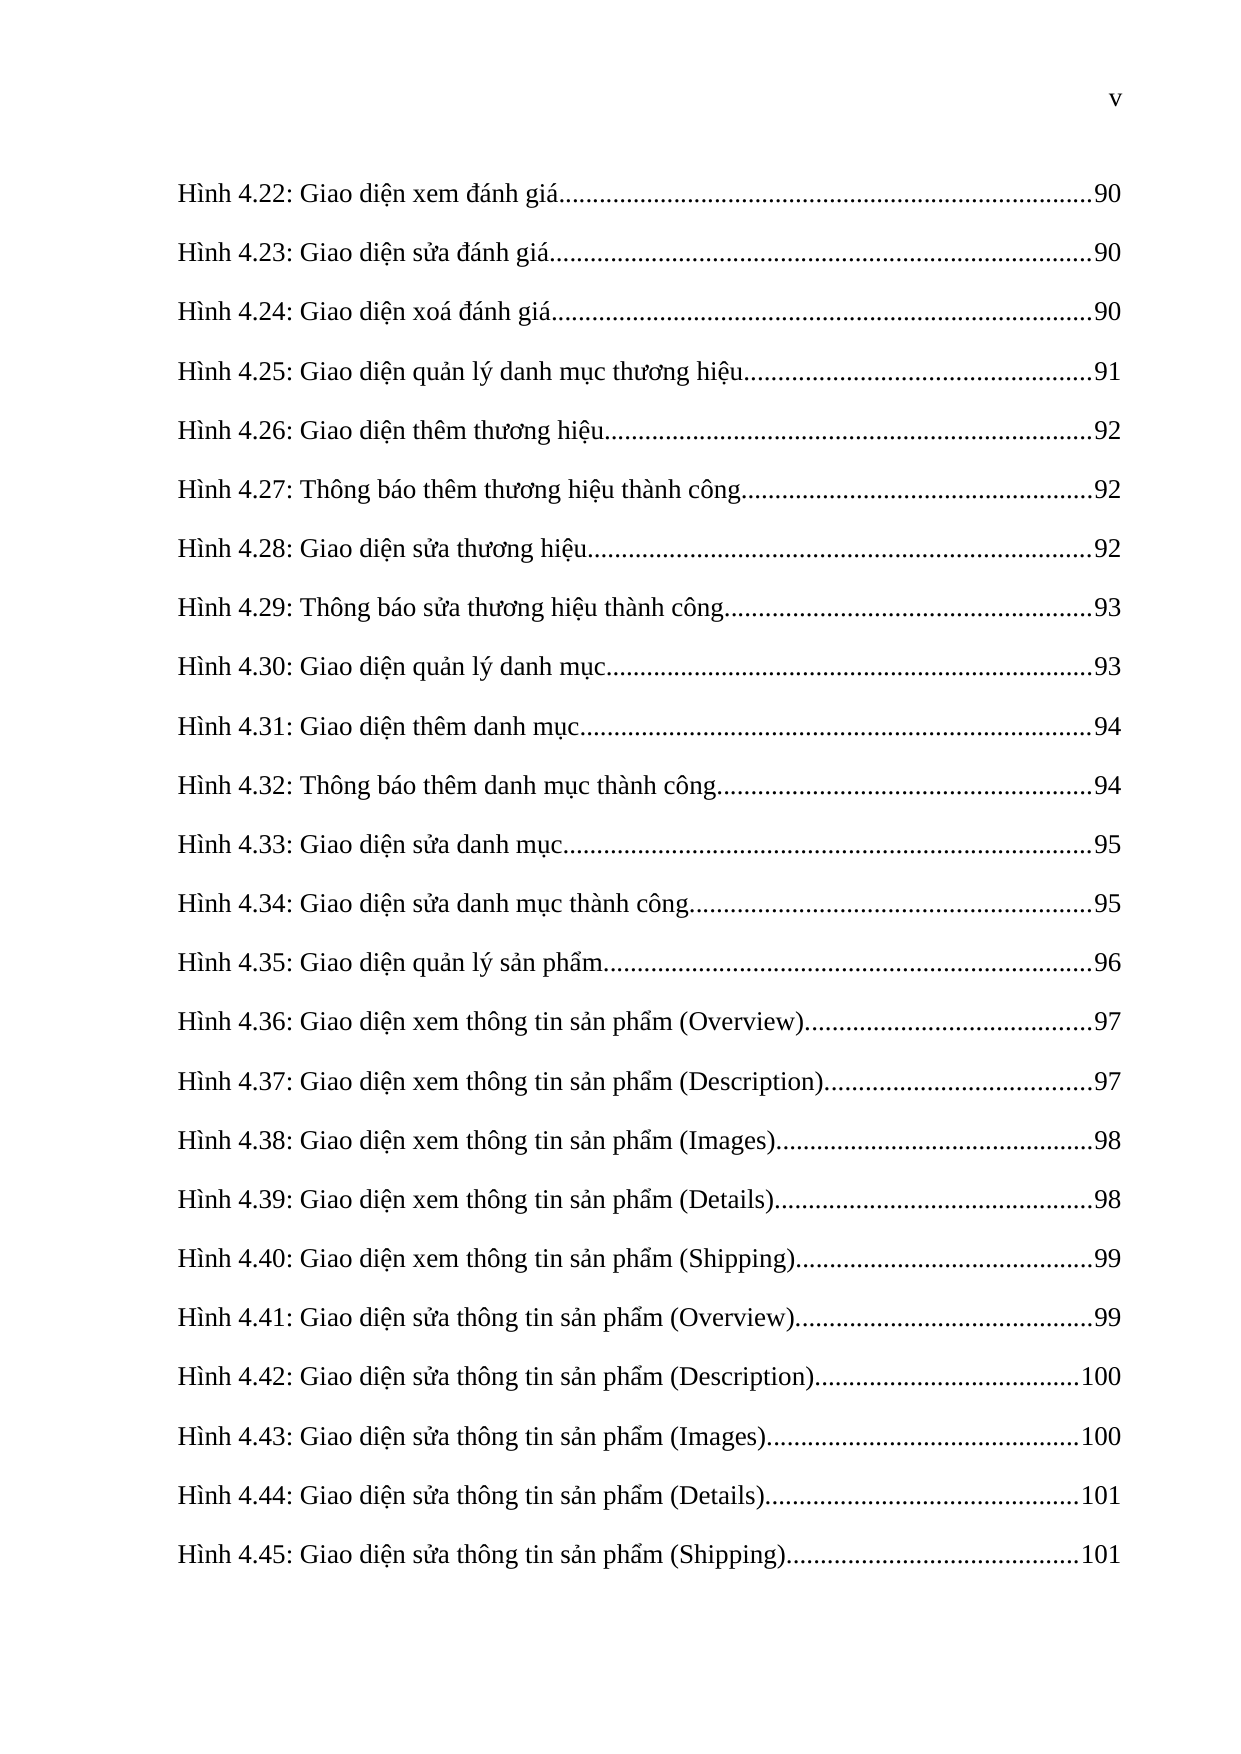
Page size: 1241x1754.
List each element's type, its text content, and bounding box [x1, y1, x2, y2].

text Hình 4.28: Giao diện sửa thương hiệu. 92 [177, 532, 1122, 563]
text Hình 4.45: Giao diện sửa thông tin sản phẩm (Shipping). 101 [177, 1538, 1122, 1569]
text Hình 4.38: Giao diện xem thông tin sản phẩm (Images). 98 [177, 1124, 1122, 1155]
text Hình 4.30: Giao diện quản lý danh mục. 93 [177, 651, 1122, 682]
text Hình 4.22: Giao diện xem đánh giá 90 [177, 177, 1122, 208]
text Hình 4.24: Giao diện xoá đánh giá 90 [177, 296, 1122, 327]
text Hình 4.25: Giao diện quản lý danh mục thương hiệu 91 [177, 355, 1122, 386]
text Hình 4.35: Giao diện quản lý sản phẩm. 96 [177, 946, 1122, 977]
text Hình 4.33: Giao diện sửa danh mục. 95 [177, 828, 1122, 859]
text Hình 4.37: Giao diện xem thông tin sản phẩm (Description). 97 [177, 1065, 1122, 1096]
text Hình 4.23: Giao diện sửa đánh giá 90 [177, 236, 1122, 267]
text Hình 4.27: Thông báo thêm thương hiệu thành công. 92 [177, 473, 1122, 504]
text Hình 4.29: Thông báo sửa thương hiệu thành công. 93 [177, 591, 1122, 622]
text Hình 4.26: Giao diện thêm thương hiệu. 92 [177, 414, 1122, 445]
text Hình 4.31: Giao diện thêm danh mục. 94 [177, 710, 1122, 741]
text Hình 4.32: Thông báo thêm danh mục thành công. 94 [177, 769, 1122, 800]
text Hình 4.43: Giao diện sửa thông tin sản phẩm (Images). 100 [177, 1420, 1122, 1451]
text Hình 4.42: Giao diện sửa thông tin sản phẩm (Description). 100 [177, 1361, 1122, 1392]
text Hình 4.44: Giao diện sửa thông tin sản phẩm (Details). 101 [177, 1479, 1122, 1510]
text Hình 4.34: Giao diện sửa danh mục thành công. 95 [177, 887, 1122, 918]
text Hình 4.39: Giao diện xem thông tin sản phẩm (Details). 98 [177, 1183, 1122, 1214]
text Hình 4.41: Giao diện sửa thông tin sản phẩm (Overview). 99 [177, 1301, 1122, 1332]
text Hình 4.36: Giao diện xem thông tin sản phẩm (Overview). 97 [177, 1006, 1122, 1037]
text Hình 4.40: Giao diện xem thông tin sản phẩm (Shipping). 99 [177, 1242, 1122, 1273]
